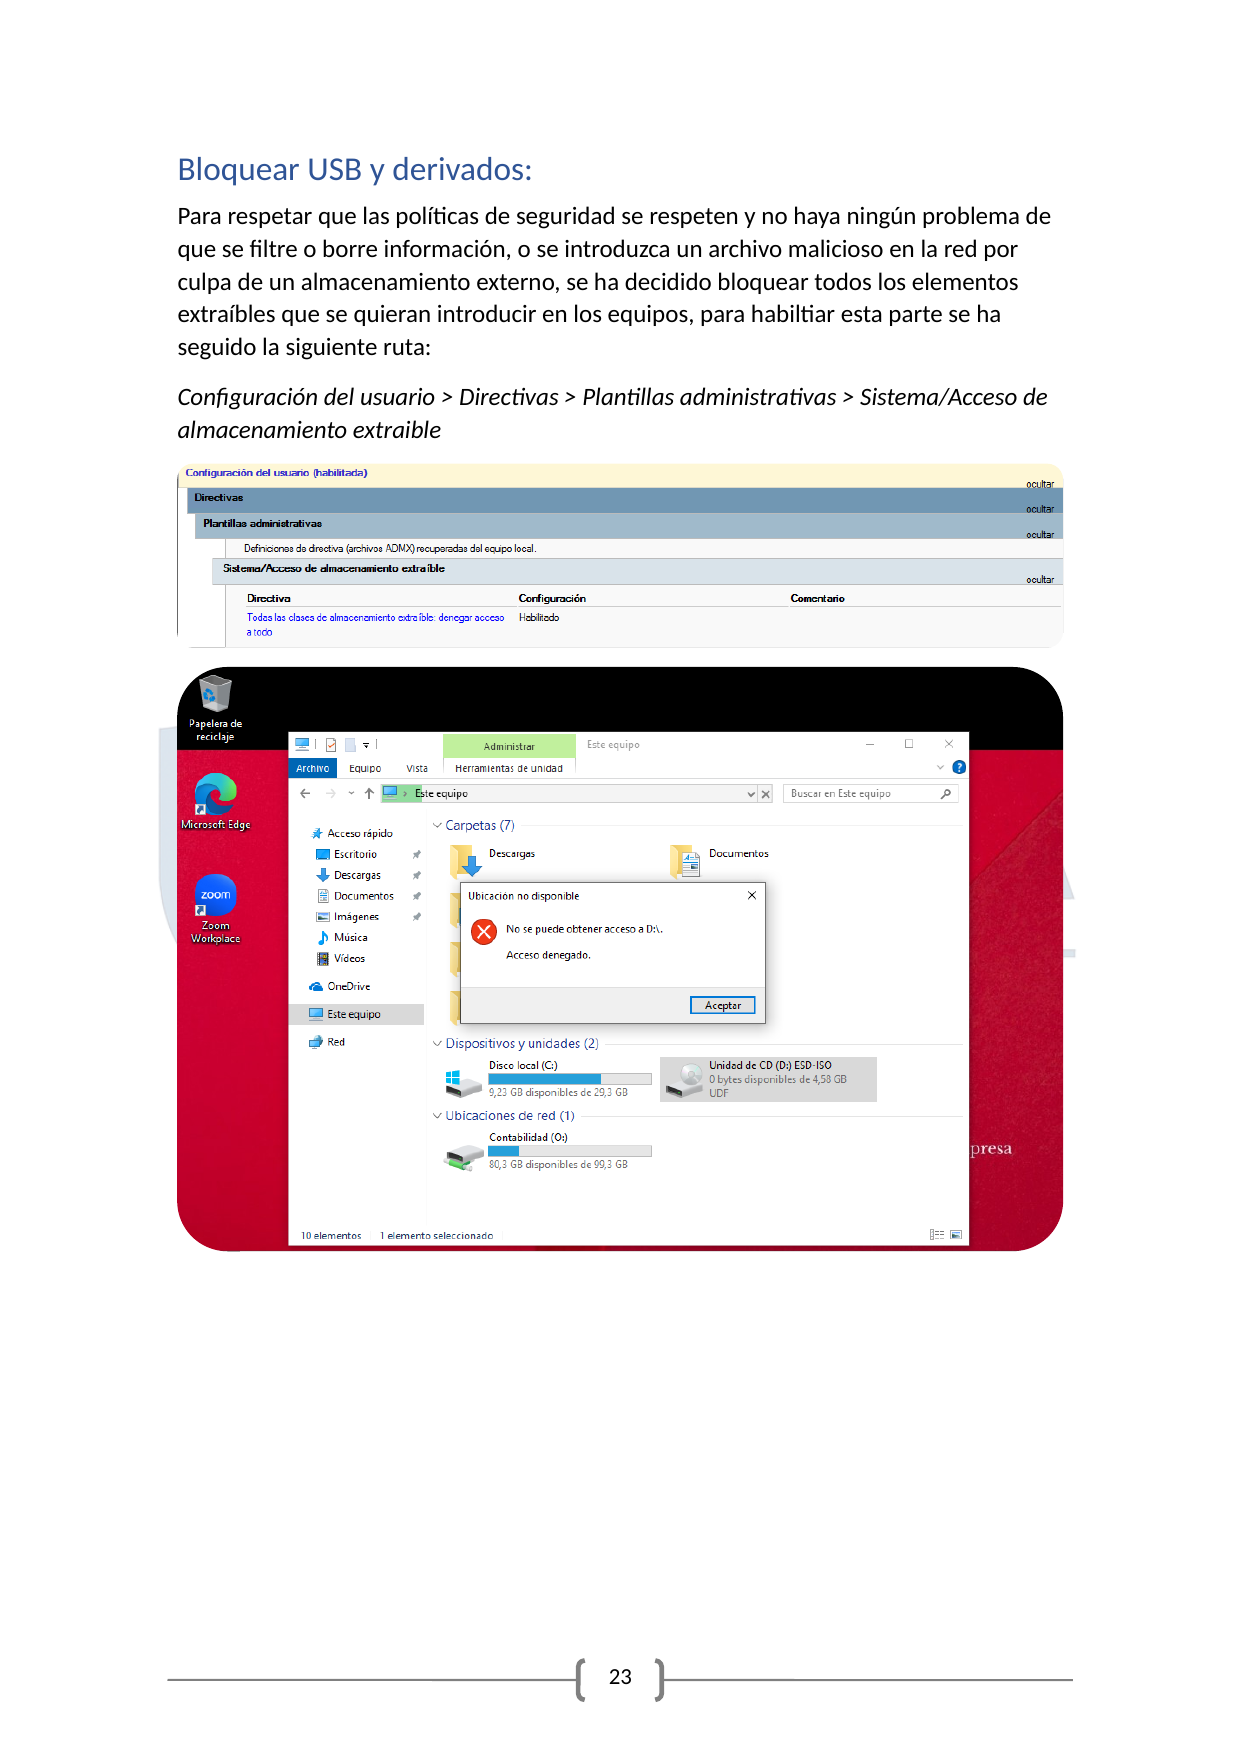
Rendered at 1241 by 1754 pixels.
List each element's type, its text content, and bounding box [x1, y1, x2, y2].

picture [177, 666, 1064, 1252]
picture [177, 463, 1064, 648]
text Para respetar que las políticas de seguridad se respeten y no haya ningún problema de que se filtre o borre información, o se introduzca un archivo malicioso en la red por culpa de un almacenamiento externo, se ha decidido bloquear todos los elementos extraíbles que se quieran introducir en los equipos, para habiltiar esta parte se ha seguido la siguiente ruta: [177, 200, 1063, 362]
text Configuración del usuario > Directivas > Plantillas administrativas > Sistema/Acceso de almacenamiento extraible [177, 381, 1063, 444]
subtitle Bloquear USB y derivados: [177, 148, 1063, 188]
